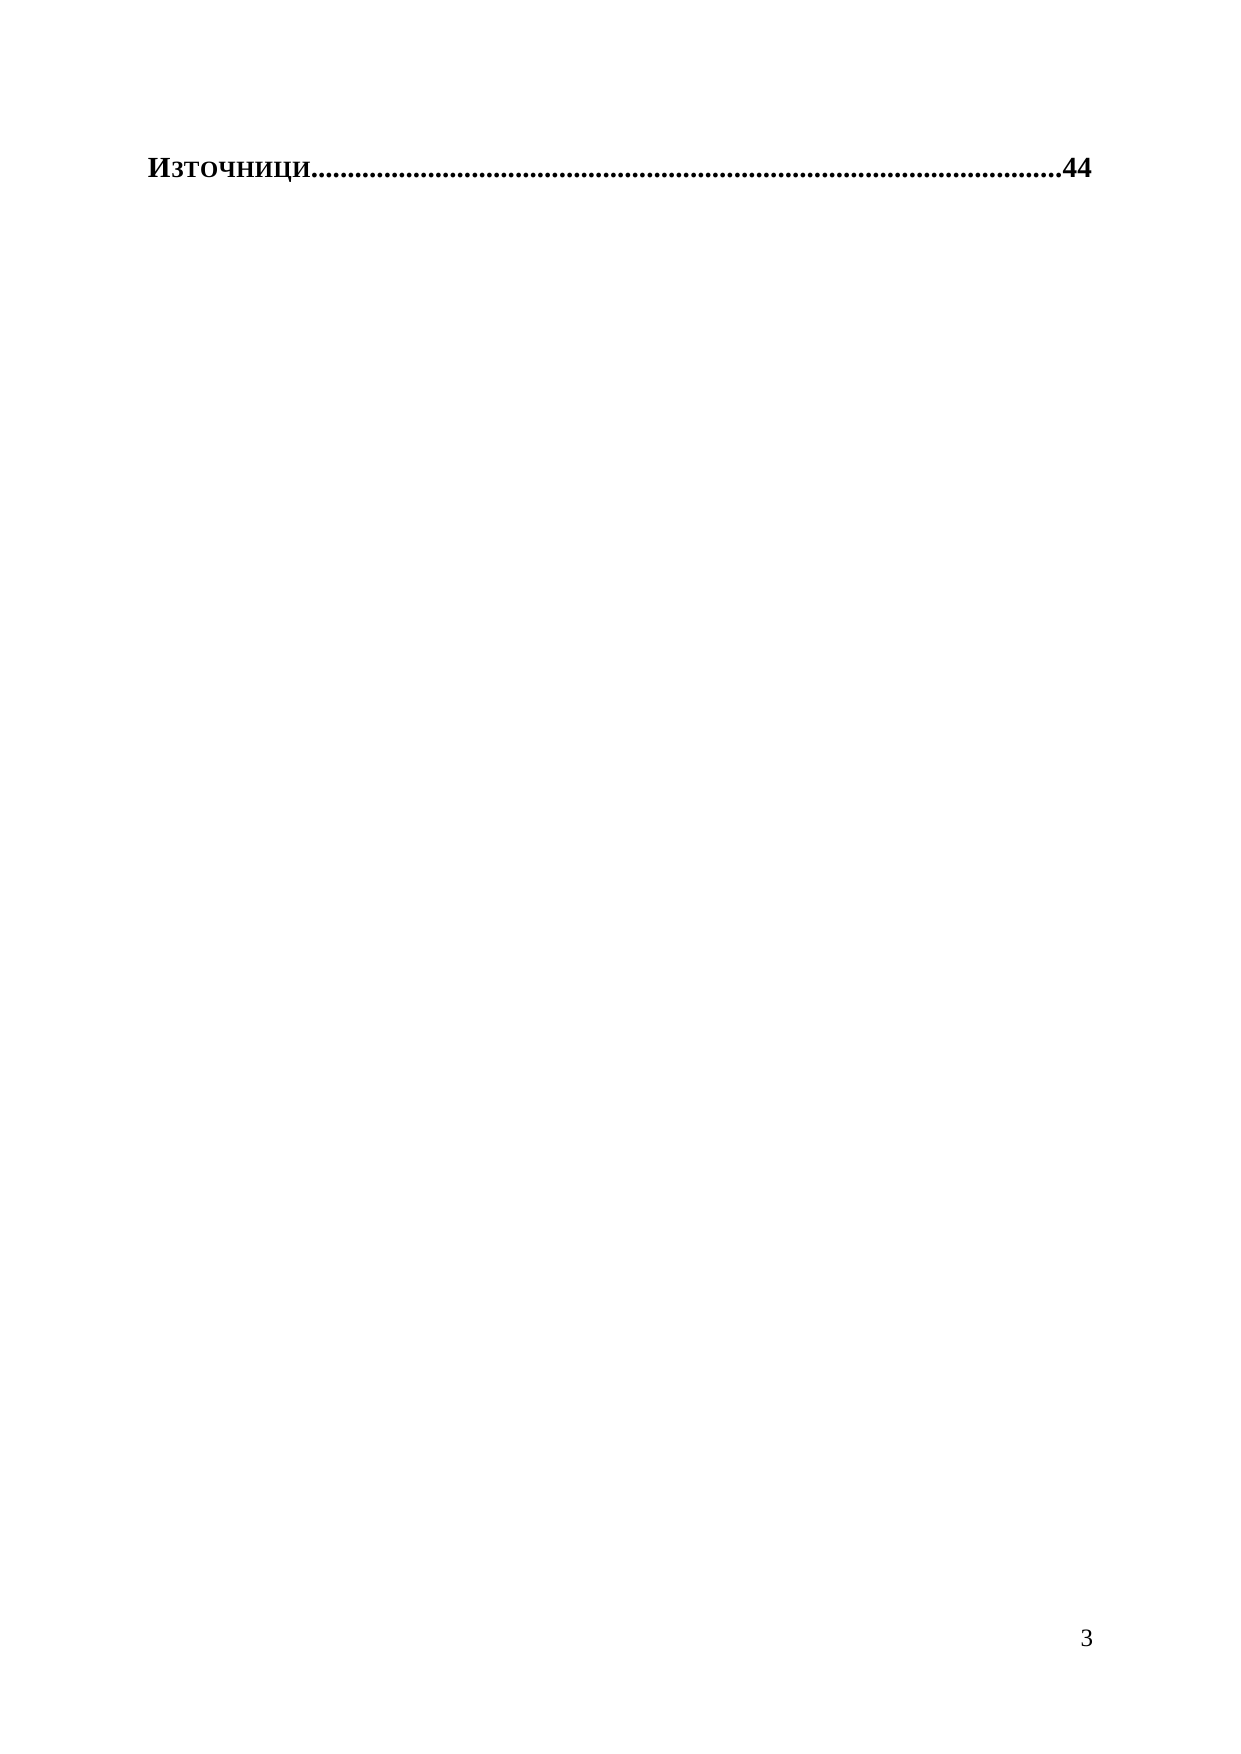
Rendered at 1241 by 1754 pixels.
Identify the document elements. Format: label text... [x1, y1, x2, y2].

text Източници 44 [148, 150, 1093, 183]
